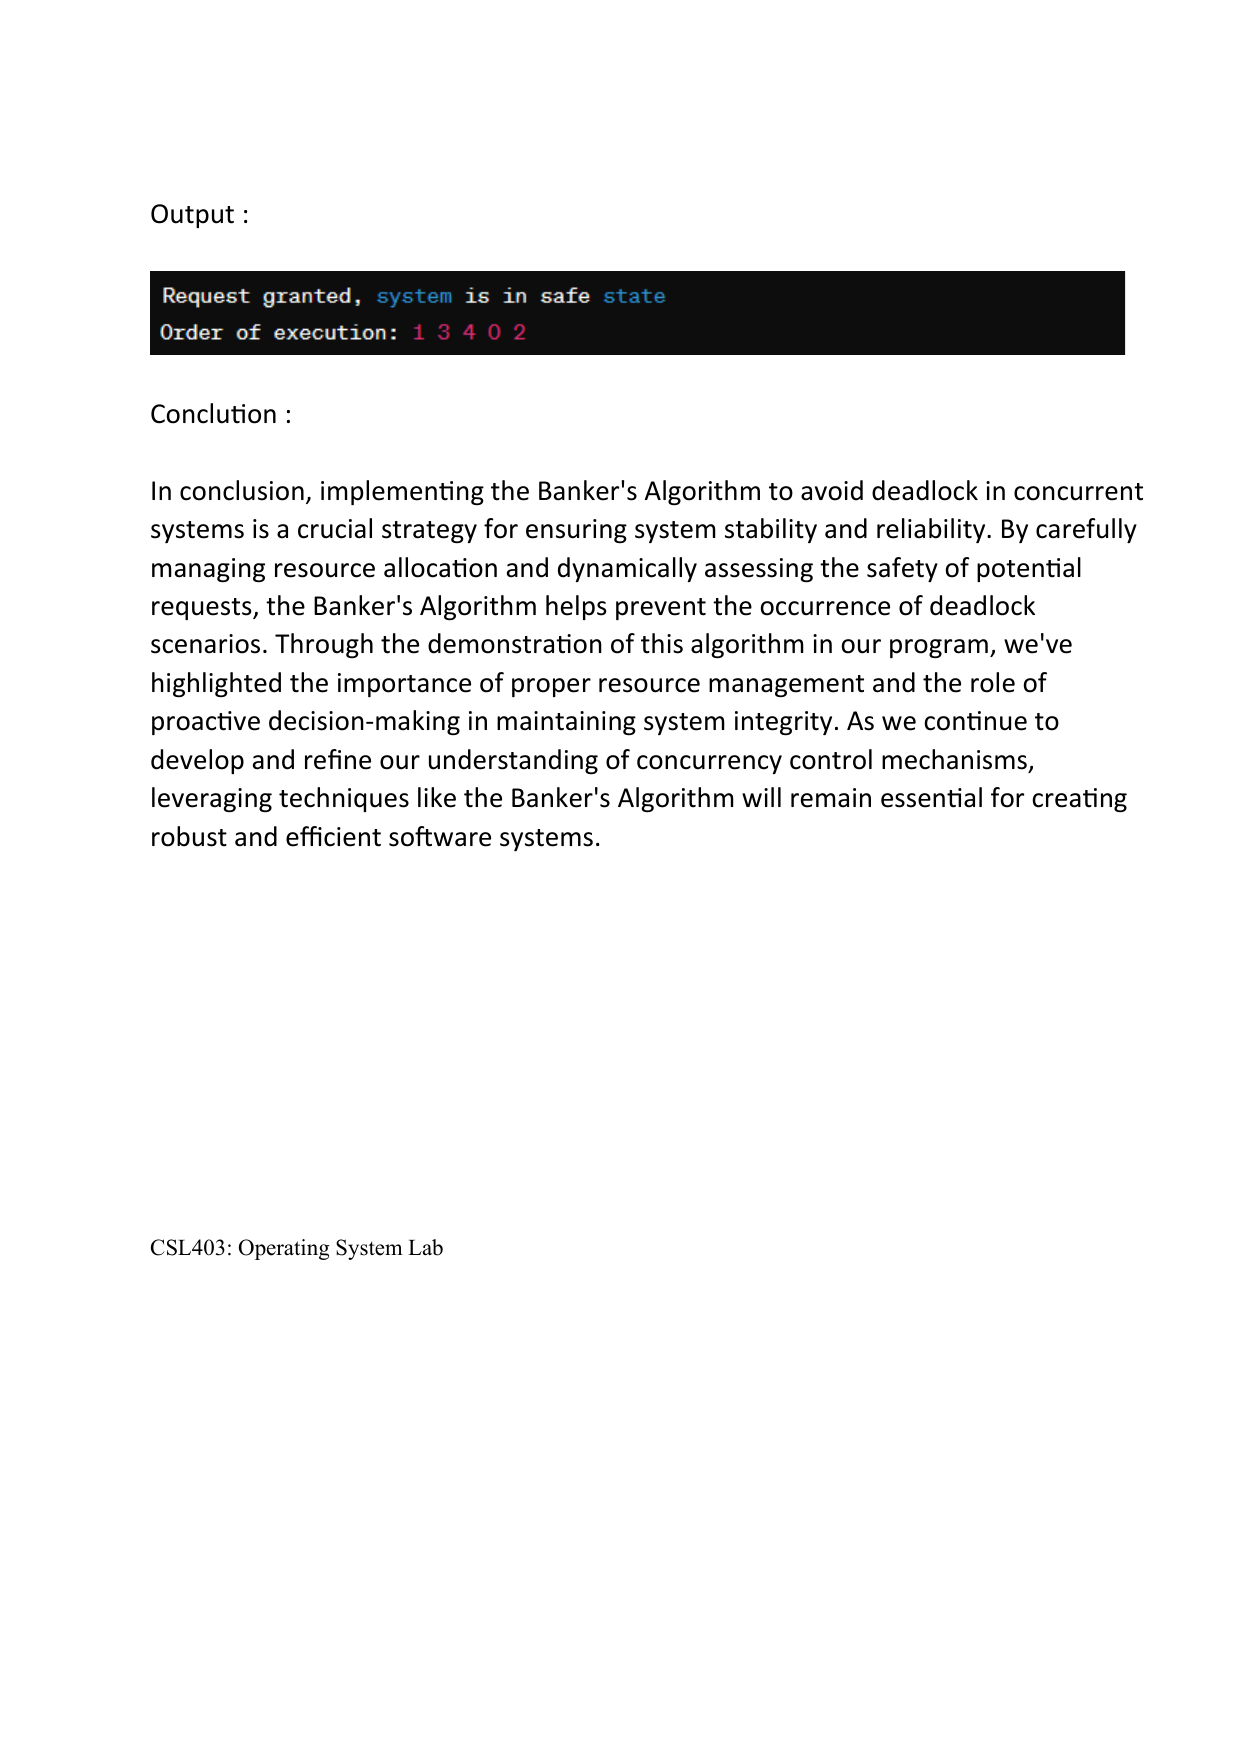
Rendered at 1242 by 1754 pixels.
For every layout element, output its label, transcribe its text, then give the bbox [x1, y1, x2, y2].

text Conclution : [150, 395, 1153, 431]
text In conclusion, implementing the Banker's Algorithm to avoid deadlock in concurrent systems is a crucial strategy for ensuring system stability and reliability. By carefully managing resource allocation and dynamically assessing the safety of potential requests, the Banker's Algorithm helps prevent the occurrence of deadlock scenarios. Through the demonstration of this algorithm in our program, we've highlighted the importance of proper resource management and the role of proactive decision-making in maintaining system integrity. As we continue to develop and refine our understanding of concurrency control mechanisms, leveraging techniques like the Banker's Algorithm will remain essential for creating robust and efficient software systems. [150, 472, 1153, 853]
text CSL403: Operating System Lab [150, 1234, 1155, 1261]
picture [150, 271, 1125, 355]
text Output : [150, 195, 1153, 231]
